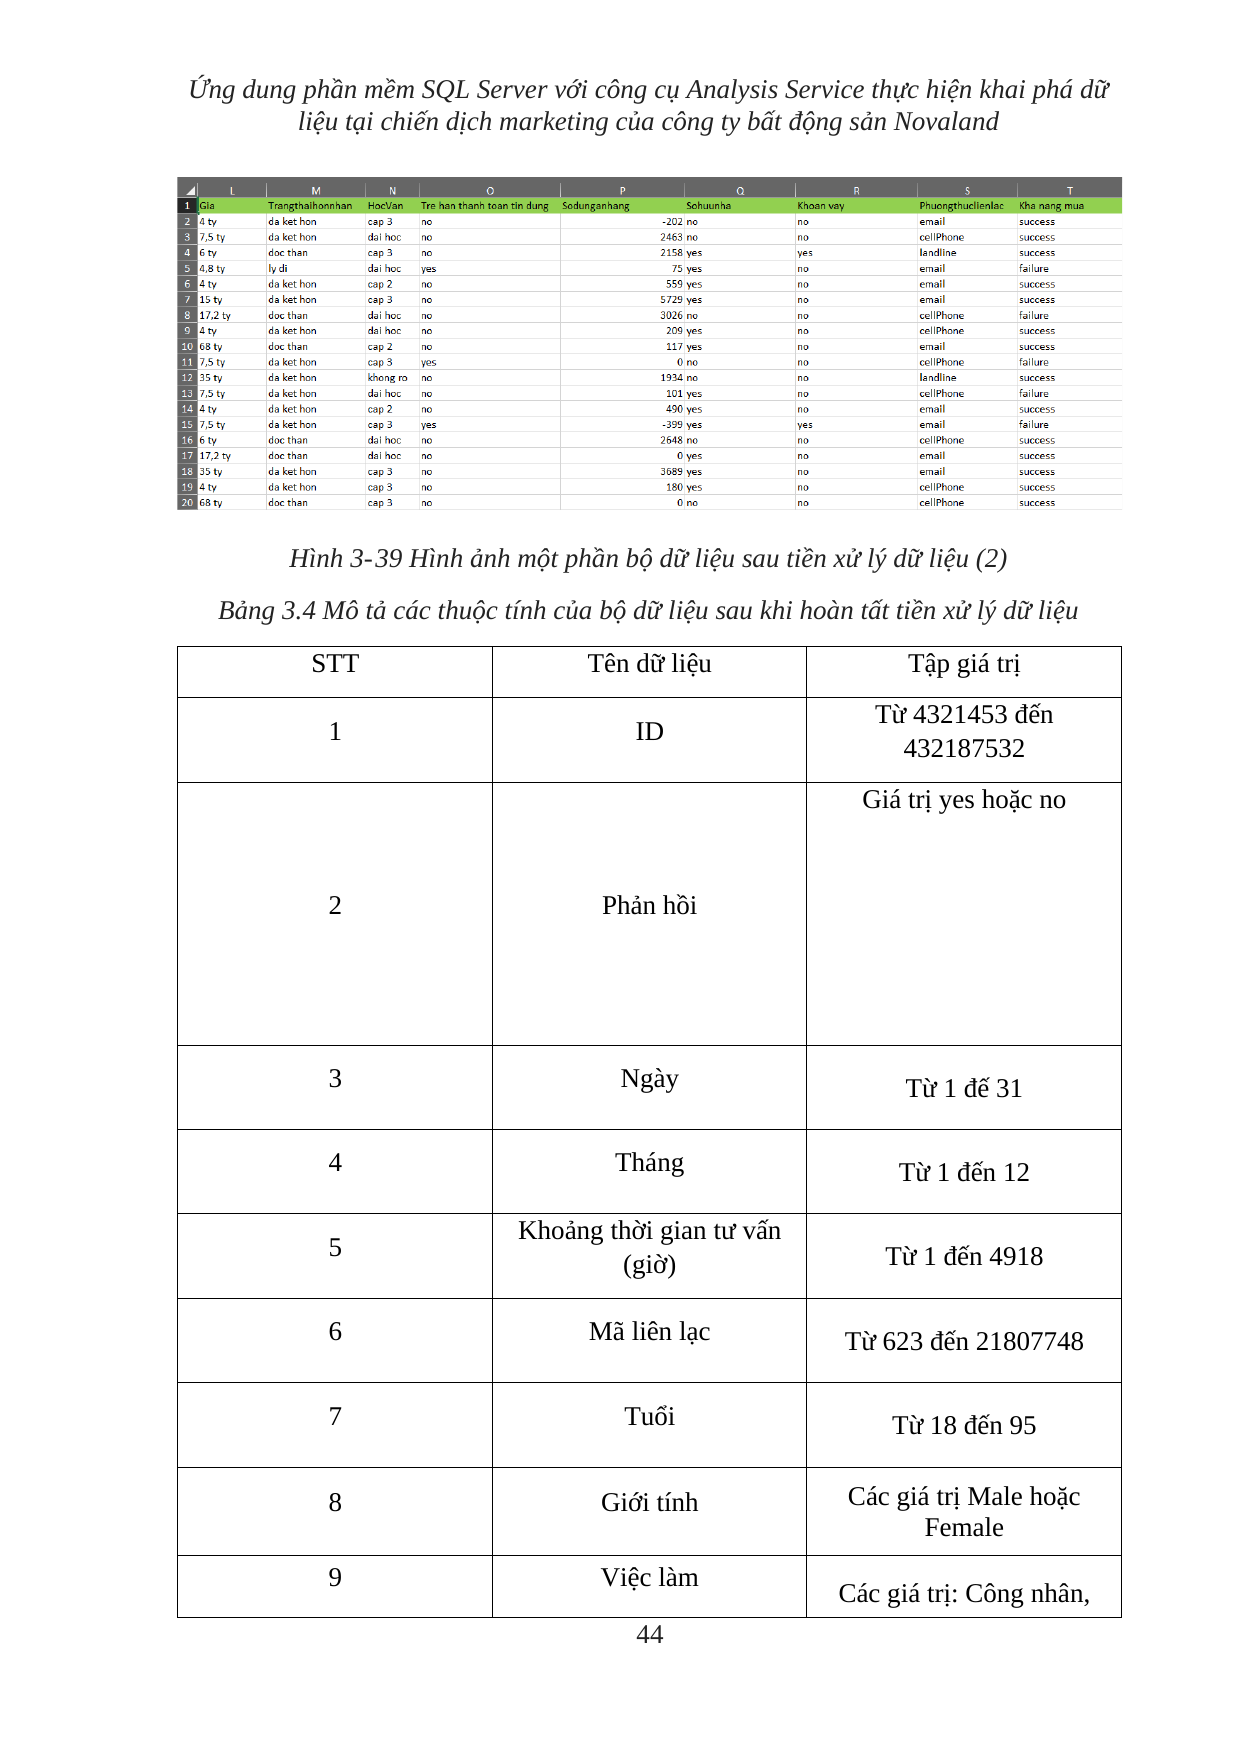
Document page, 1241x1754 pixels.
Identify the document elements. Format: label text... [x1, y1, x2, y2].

table_cell Khoảng thời gian tư vấn (giờ) [493, 1214, 806, 1298]
table_cell Việc làm [493, 1556, 806, 1617]
table_cell 5 [178, 1214, 492, 1298]
table_cell 2 [178, 783, 492, 1045]
table_cell 6 [178, 1299, 492, 1382]
table_cell 8 [178, 1468, 492, 1555]
table_cell Từ 1 đến 12 [807, 1130, 1121, 1213]
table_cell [807, 1556, 1121, 1617]
table_header Tập giá trị [807, 647, 1121, 697]
table_cell Mã liên lạc [493, 1299, 806, 1382]
table_cell Từ 1 đế 31 [807, 1046, 1121, 1129]
table_cell 4 [178, 1130, 492, 1213]
table_cell 3 [178, 1046, 492, 1129]
table_cell Từ 18 đến 95 [807, 1383, 1121, 1467]
table_cell Phản hồi [493, 783, 806, 1045]
table_cell 7 [178, 1383, 492, 1467]
table_cell 1 [178, 698, 492, 782]
table_cell Từ 623 đến 21807748 [807, 1299, 1121, 1382]
table_cell 9 [178, 1556, 492, 1617]
table_header STT [178, 647, 492, 697]
table_cell ID [493, 698, 806, 782]
table_cell Từ 1 đến 4918 [807, 1214, 1121, 1298]
table_cell Từ 4321453 đến 432187532 [807, 698, 1121, 782]
picture [177, 177, 1123, 510]
table_cell Giá trị yes hoặc no [807, 783, 1121, 1045]
table_cell Tuổi [493, 1383, 806, 1467]
table_cell Ngày [493, 1046, 806, 1129]
table_cell Giới tính [493, 1468, 806, 1555]
table_cell Tháng [493, 1130, 806, 1213]
table_cell Các giá trị Male hoặc Female [807, 1468, 1121, 1555]
table_header Tên dữ liệu [493, 647, 806, 697]
